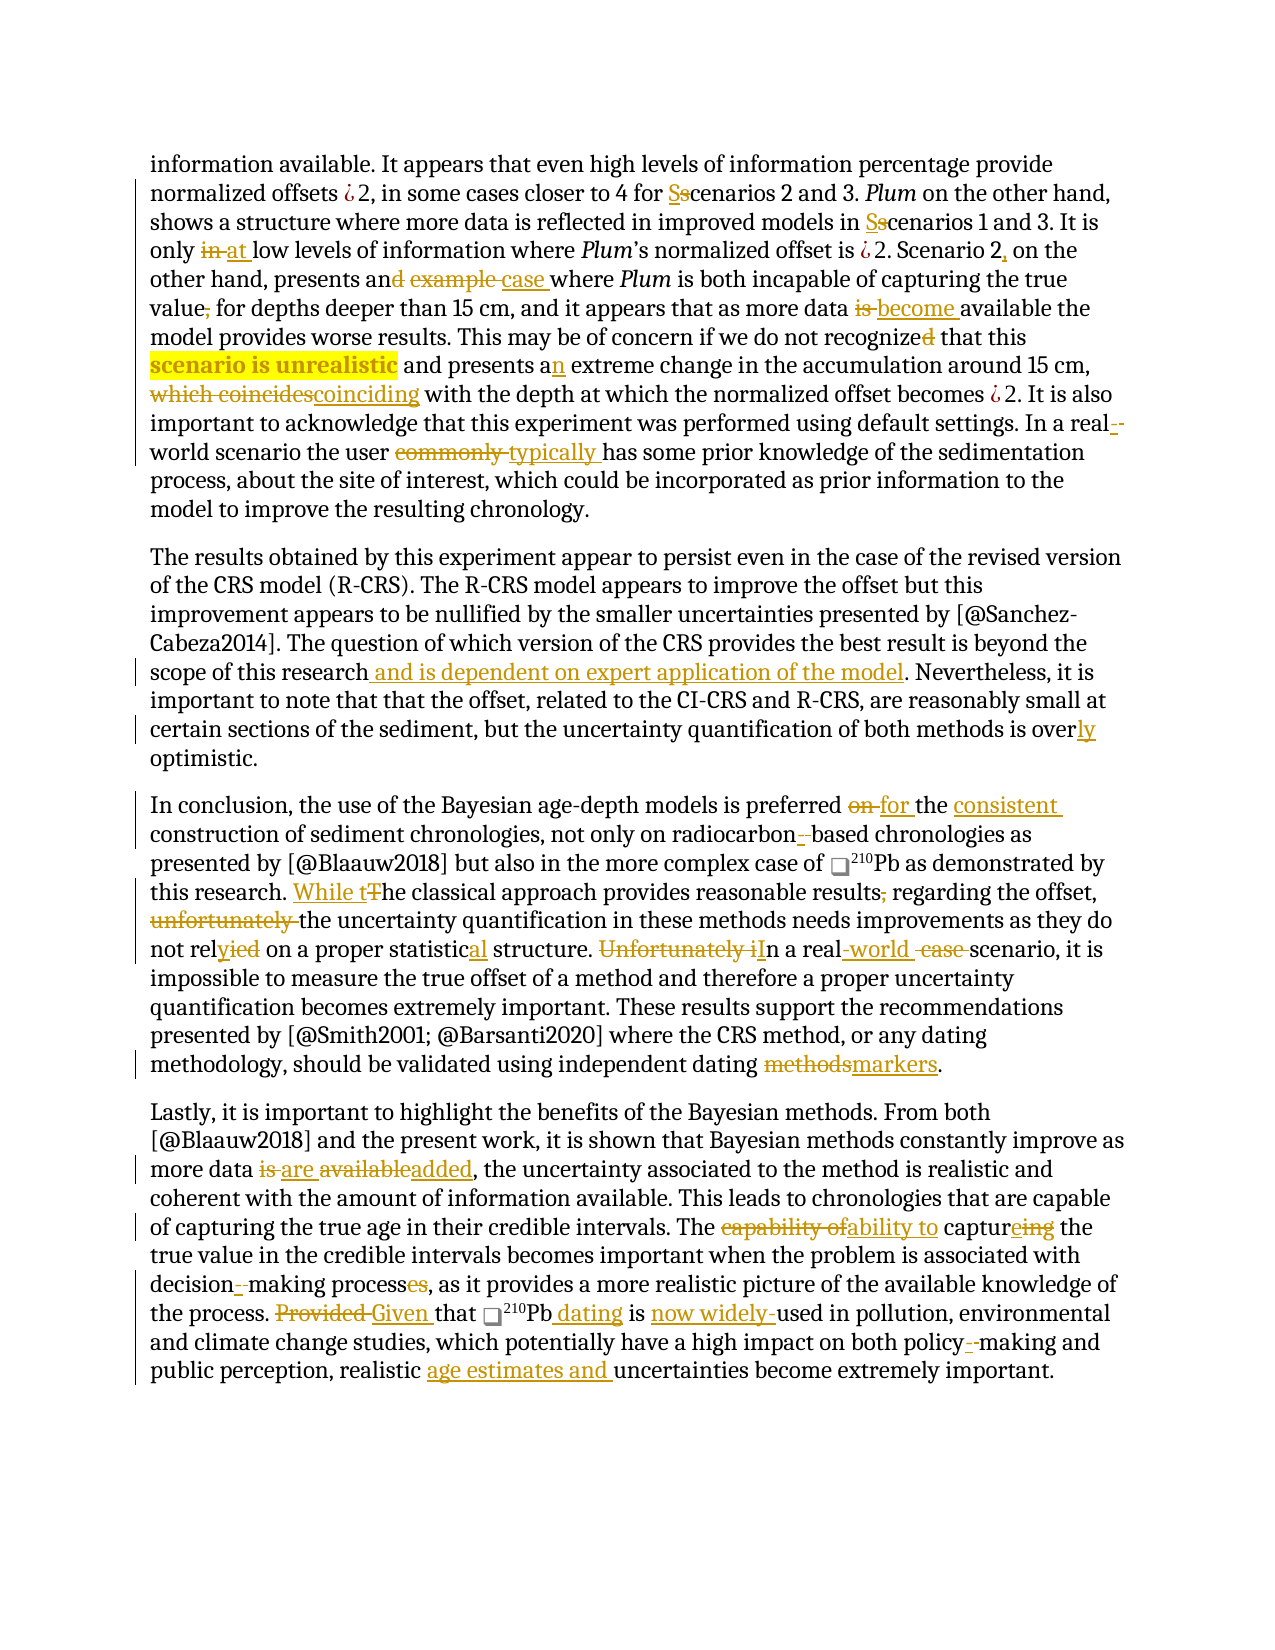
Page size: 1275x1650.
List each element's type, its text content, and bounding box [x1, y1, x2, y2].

text In conclusion, the use of the Bayesian age-depth models is preferred the construction of sediment chronologies, not only on radiocarbonbased chronologies as presented by [@Blaauw2018] but also in the more complex case of Pb as demonstrated by this research. he classical approach provides reasonable results regarding the offset, the uncertainty quantification in these methods needs improvements as they do not rel on a proper statistic structure. n a realscenario, it is impossible to measure the true offset of a method and therefore a proper uncertainty quantification becomes extremely important. These results support the recommendations presented by [@Smith2001; @Barsanti2020] where the CRS method, or any dating methodology, should be validated using independent dating . [150, 791, 1125, 1079]
text The results obtained by this experiment appear to persist even in the case of the revised version of the CRS model (R-CRS). The R-CRS model appears to improve the offset but this improvement appears to be nullified by the smaller uncertainties presented by [@Sanchez-Cabeza2014]. The question of which version of the CRS provides the best result is beyond the scope of this research. Nevertheless, it is important to note that that the offset, related to the CI-CRS and R-CRS, are reasonably small at certain sections of the sediment, but the uncertainty quantification of both methods is over optimistic. [150, 542, 1125, 772]
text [150, 150, 1125, 524]
text Lastly, it is important to highlight the benefits of the Bayesian methods. From both [@Blaauw2018] and the present work, it is shown that Bayesian methods constantly improve as more data , the uncertainty associated to the method is realistic and coherent with the amount of information available. This leads to chronologies that are capable of capturing the true age in their credible intervals. The captur the true value in the credible intervals becomes important when the problem is associated with decisionmaking process, as it provides a more realistic picture of the available knowledge of the process. that Pb is used in pollution, environmental and climate change studies, which potentially have a high impact on both policymaking and public perception, realistic uncertainties become extremely important. [150, 1097, 1125, 1385]
